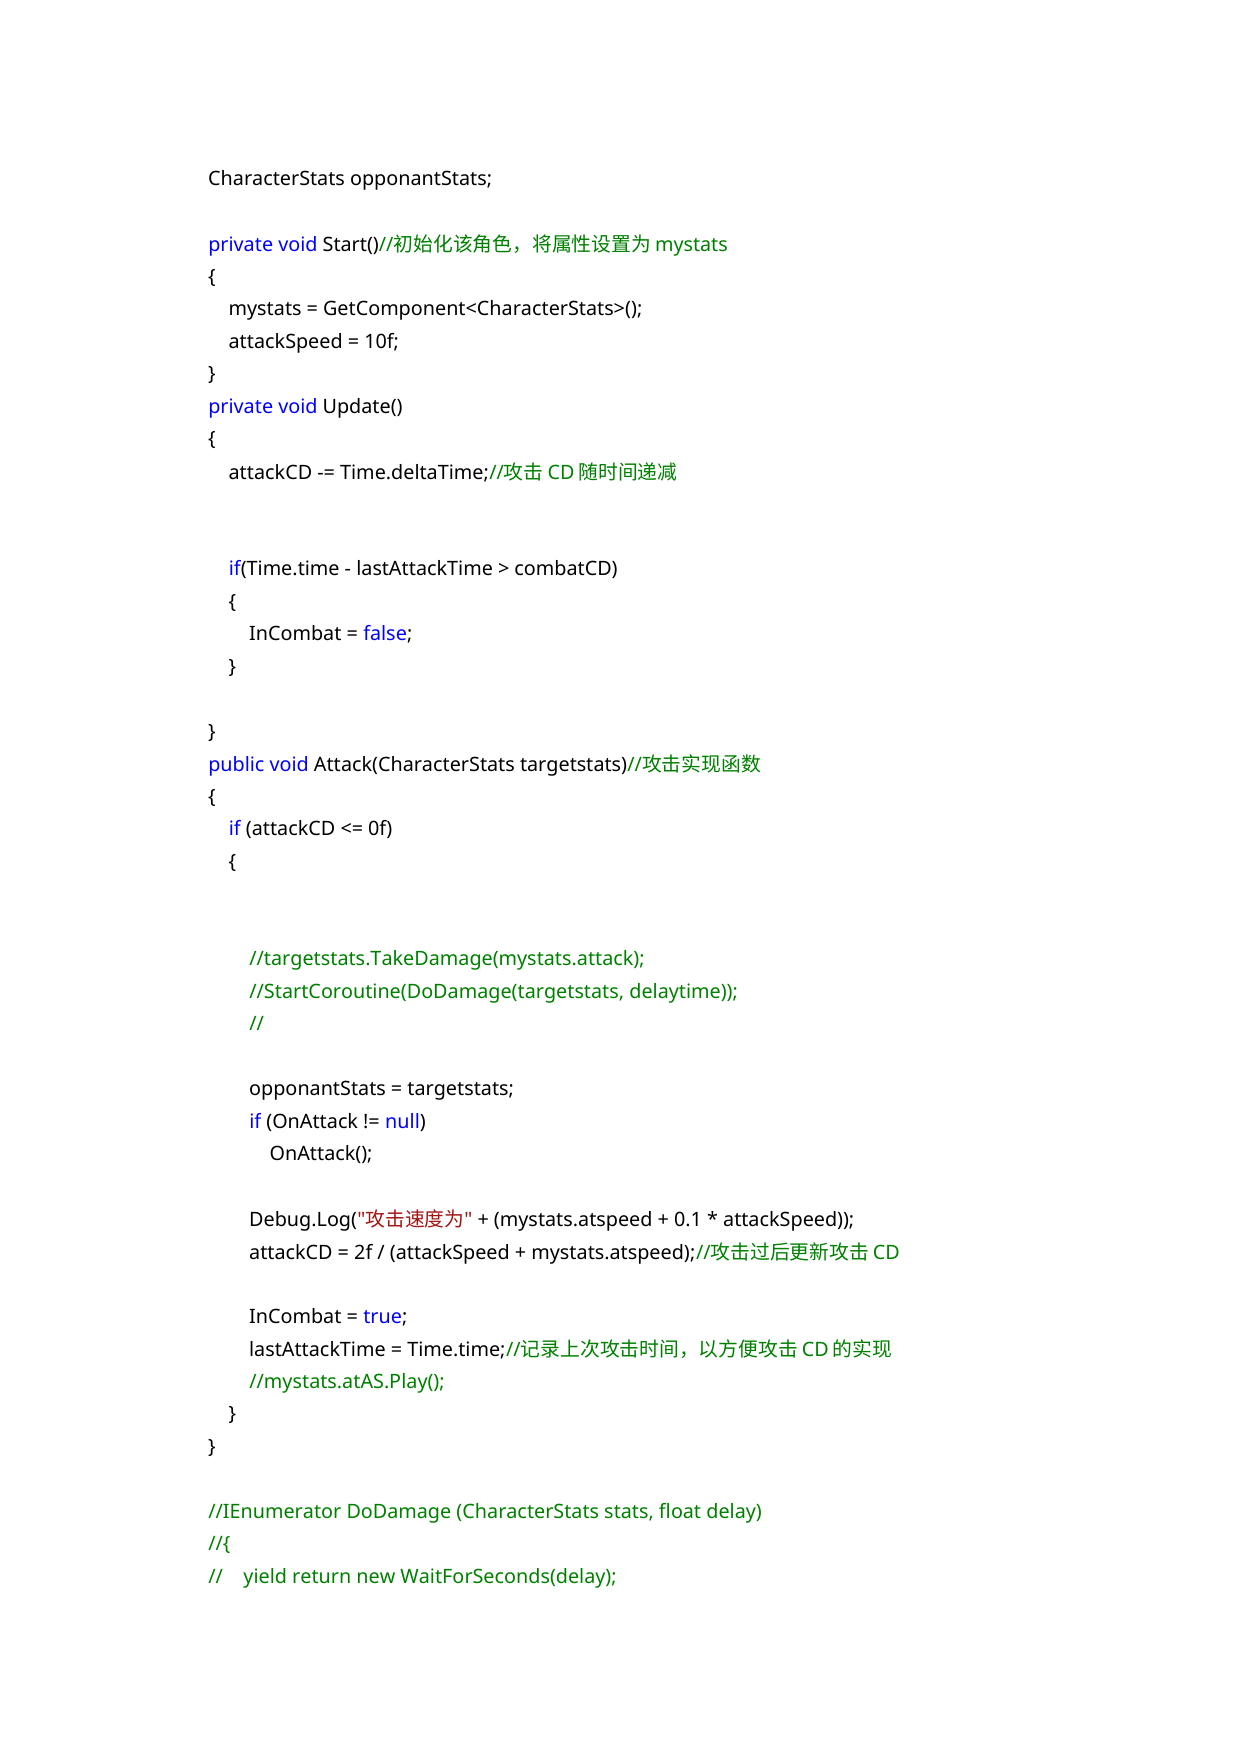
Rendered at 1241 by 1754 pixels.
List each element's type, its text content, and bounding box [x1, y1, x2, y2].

text OnAttack(); [187, 1137, 1053, 1169]
text //targetstats.TakeDamage(mystats.attack); [187, 942, 1053, 974]
text } [187, 714, 1053, 747]
text Debug.Log("攻击速度为" + (mystats.atspeed + 0.1 * attackSpeed)); [187, 1202, 1053, 1234]
text InCombat = true; [187, 1299, 1053, 1332]
text CharacterStats opponantStats; [187, 162, 1053, 194]
text public void Attack(CharacterStats targetstats)//攻击实现函数 [187, 747, 1053, 779]
text } [187, 1429, 1053, 1462]
text mystats = GetComponent<CharacterStats>(); [187, 292, 1053, 324]
text opponantStats = targetstats; [187, 1072, 1053, 1104]
text private void Update() [187, 389, 1053, 422]
text private void Start()//初始化该角色，将属性设置为mystats [187, 227, 1053, 259]
text //StartCoroutine(DoDamage(targetstats, delaytime)); [187, 974, 1053, 1007]
text { [187, 779, 1053, 812]
text { [187, 422, 1053, 454]
text { [187, 844, 1053, 877]
text } [187, 357, 1053, 389]
text } [187, 649, 1053, 682]
text attackSpeed = 10f; [187, 324, 1053, 357]
text // [187, 1007, 1053, 1039]
text lastAttackTime = Time.time;//记录上次攻击时间，以方便攻击CD的实现 [187, 1332, 1053, 1364]
text if (attackCD <= 0f) [187, 812, 1053, 844]
text if (OnAttack != null) [187, 1104, 1053, 1137]
text { [187, 584, 1053, 617]
text attackCD -= Time.deltaTime;//攻击CD随时间递减 [187, 454, 1053, 487]
text InCombat = false; [187, 617, 1053, 649]
text //{ [187, 1527, 1053, 1559]
text attackCD = 2f / (attackSpeed + mystats.atspeed);//攻击过后更新攻击CD [187, 1234, 1053, 1267]
text // yield return new WaitForSeconds(delay); [187, 1559, 1053, 1592]
text if(Time.time - lastAttackTime > combatCD) [187, 552, 1053, 584]
text //mystats.atAS.Play(); [187, 1364, 1053, 1397]
text //IEnumerator DoDamage (CharacterStats stats, float delay) [187, 1494, 1053, 1527]
text } [187, 1397, 1053, 1429]
text { [187, 259, 1053, 292]
